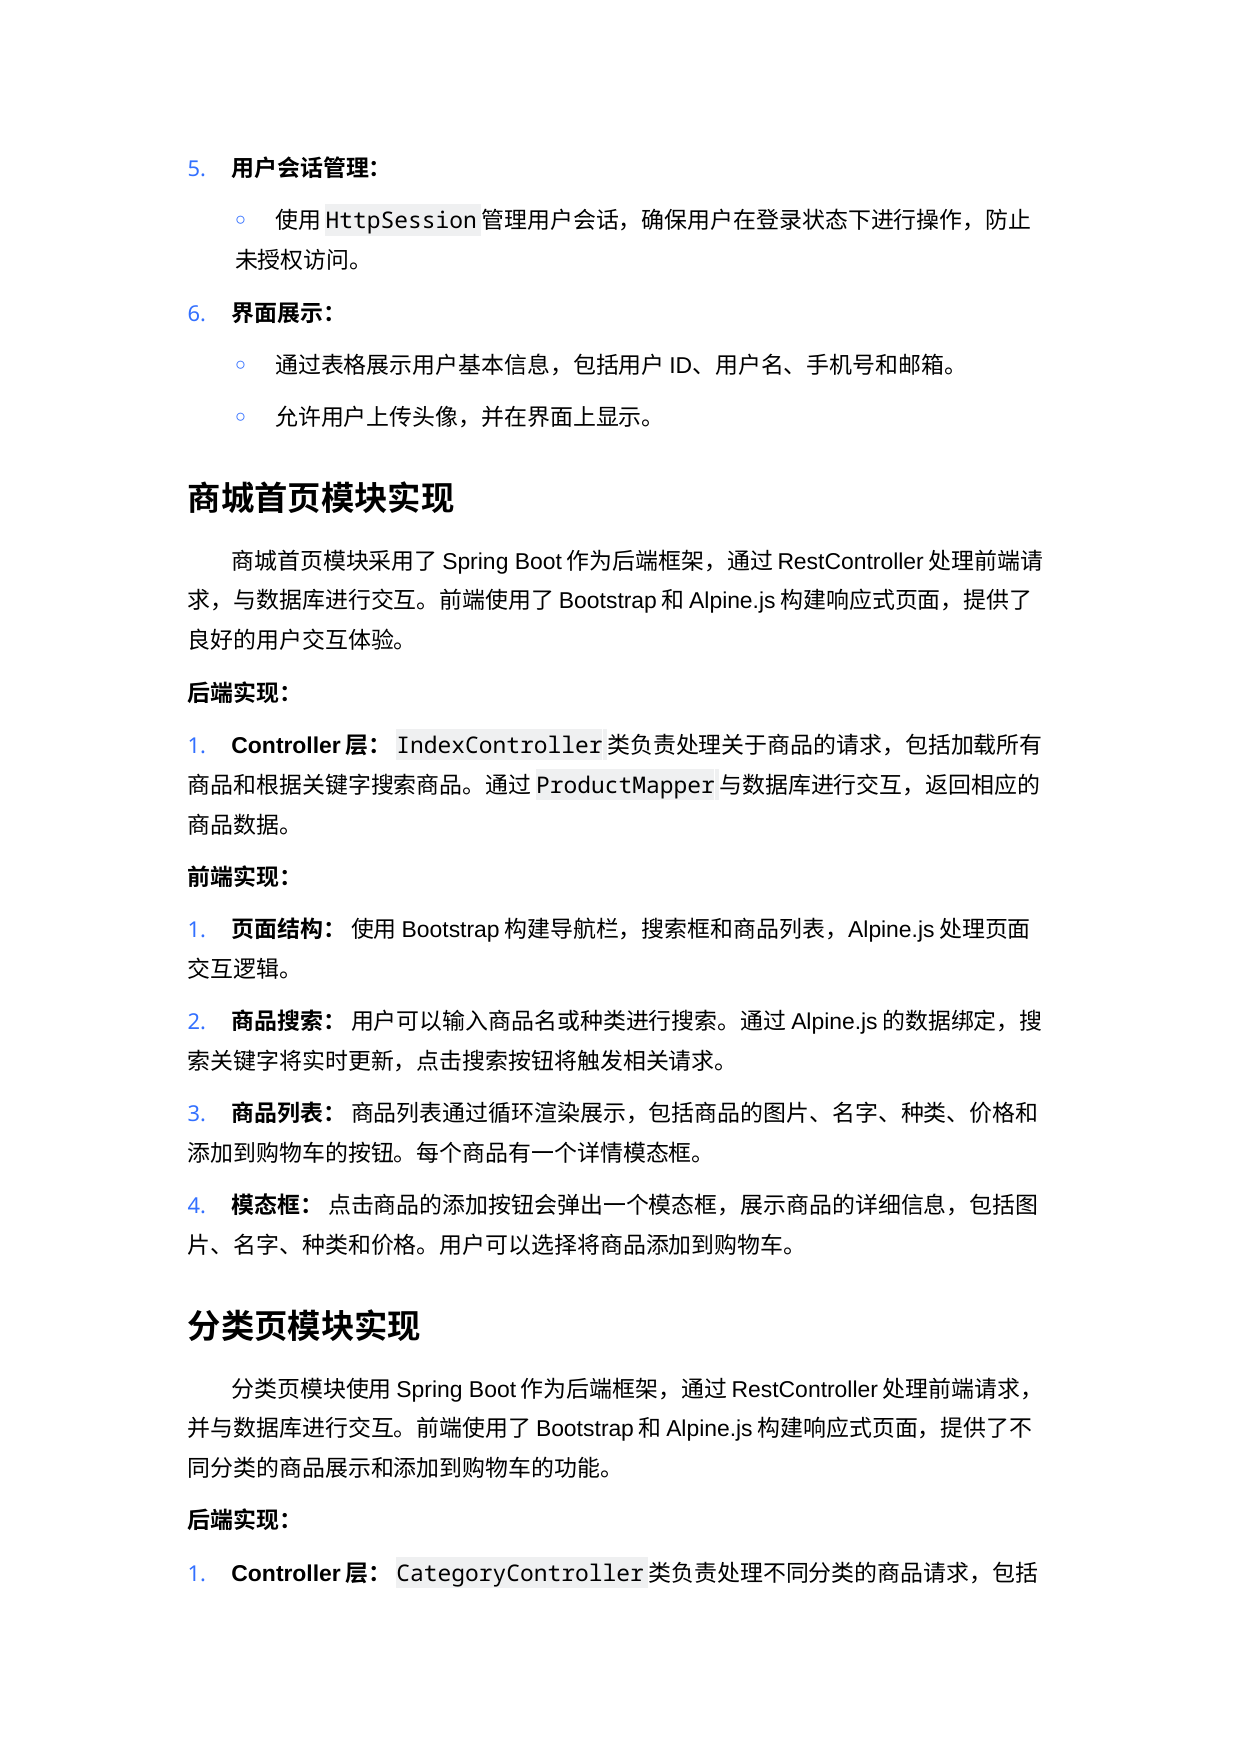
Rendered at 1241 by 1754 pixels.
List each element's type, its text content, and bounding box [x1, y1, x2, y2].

list 商品列表： 商品列表通过循环渲染展示，包括商品的图片、名字、种类、价格和添加到购物车的按钮。每个商品有一个详情模态框。 [187, 1095, 1053, 1168]
list 通过表格展示用户基本信息，包括用户ID、用户名、手机号和邮箱。 [235, 347, 1053, 380]
list 模态框： 点击商品的添加按钮会弹出一个模态框，展示商品的详细信息，包括图片、名字、种类和价格。用户可以选择将商品添加到购物车。 [187, 1187, 1053, 1260]
list 用户会话管理： [187, 150, 1053, 183]
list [187, 1555, 1053, 1588]
text 商城首页模块采用了Spring Boot作为后端框架，通过RestController处理前端请求，与数据库进行交互。前端使用了Bootstrap和Alpine.js构建响应式页面，提供了良好的用户交互体验。 [187, 542, 1053, 655]
list 使用HttpSession管理用户会话，确保用户在登录状态下进行操作，防止未授权访问。 [235, 202, 1053, 275]
text 后端实现： [187, 1502, 1053, 1536]
list 页面结构： 使用Bootstrap构建导航栏，搜索框和商品列表，Alpine.js处理页面交互逻辑。 [187, 911, 1053, 984]
text 后端实现： [187, 674, 1053, 708]
list 界面展示： [187, 294, 1053, 328]
list 允许用户上传头像，并在界面上显示。 [235, 399, 1053, 432]
list 商品搜索： 用户可以输入商品名或种类进行搜索。通过Alpine.js的数据绑定，搜索关键字将实时更新，点击搜索按钮将触发相关请求。 [187, 1003, 1053, 1076]
text 分类页模块使用Spring Boot作为后端框架，通过RestController处理前端请求，并与数据库进行交互。前端使用了Bootstrap和Alpine.js构建响应式页面，提供了不同分类的商品展示和添加到购物车的功能。 [187, 1371, 1053, 1483]
text 前端实现： [187, 859, 1053, 892]
text 分类页模块实现 [187, 1300, 1053, 1348]
text 商城首页模块实现 [187, 472, 1053, 520]
list Controller层： IndexController类负责处理关于商品的请求，包括加载所有商品和根据关键字搜索商品。通过ProductMapper与数据库进行交互，返回相应的商品数据。 [187, 727, 1053, 840]
